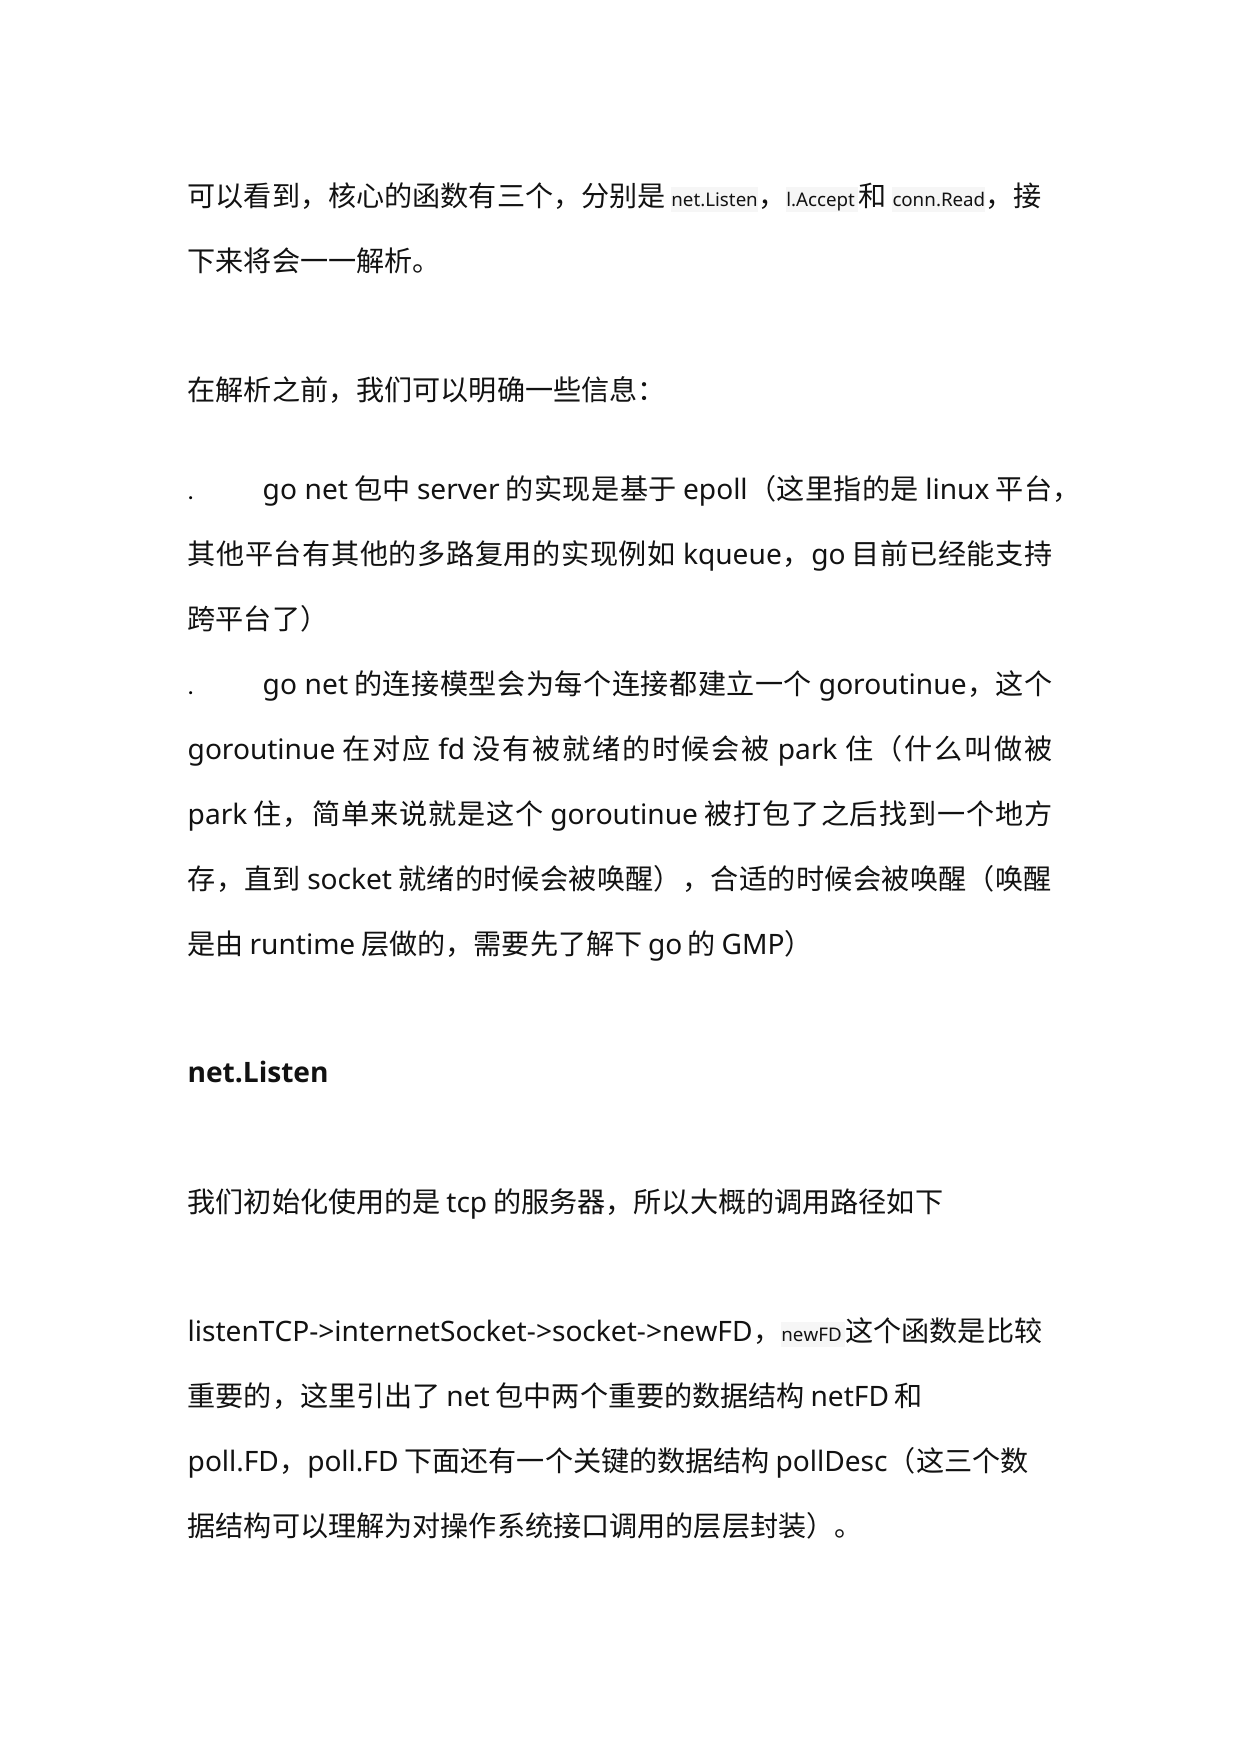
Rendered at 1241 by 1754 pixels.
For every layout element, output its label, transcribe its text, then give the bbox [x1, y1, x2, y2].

text net.Listen [187, 1039, 1053, 1104]
text 我们初始化使用的是tcp的服务器，所以大概的调用路径如下 [187, 1168, 1053, 1233]
text listenTCP->internetSocket->socket->newFD，newFD这个函数是比较重要的，这里引出了net包中两个重要的数据结构netFD和poll.FD，poll.FD下面还有一个关键的数据结构pollDesc（这三个数据结构可以理解为对操作系统接口调用的层层封装）。 [187, 1297, 1053, 1557]
text 在解析之前，我们可以明确一些信息： [187, 356, 1053, 421]
list go net包中server的实现是基于epoll（这里指的是linux平台，其他平台有其他的多路复用的实现例如kqueue，go目前已经能支持跨平台了） [187, 454, 1053, 649]
text 可以看到，核心的函数有三个，分别是net.Listen，l.Accept和conn.Read，接下来将会一一解析。 [187, 162, 1053, 292]
list go net的连接模型会为每个连接都建立一个goroutinue，这个goroutinue在对应fd没有被就绪的时候会被park住（什么叫做被park住，简单来说就是这个goroutinue被打包了之后找到一个地方存，直到socket就绪的时候会被唤醒），合适的时候会被唤醒（唤醒是由runtime层做的，需要先了解下go的GMP） [187, 649, 1053, 974]
